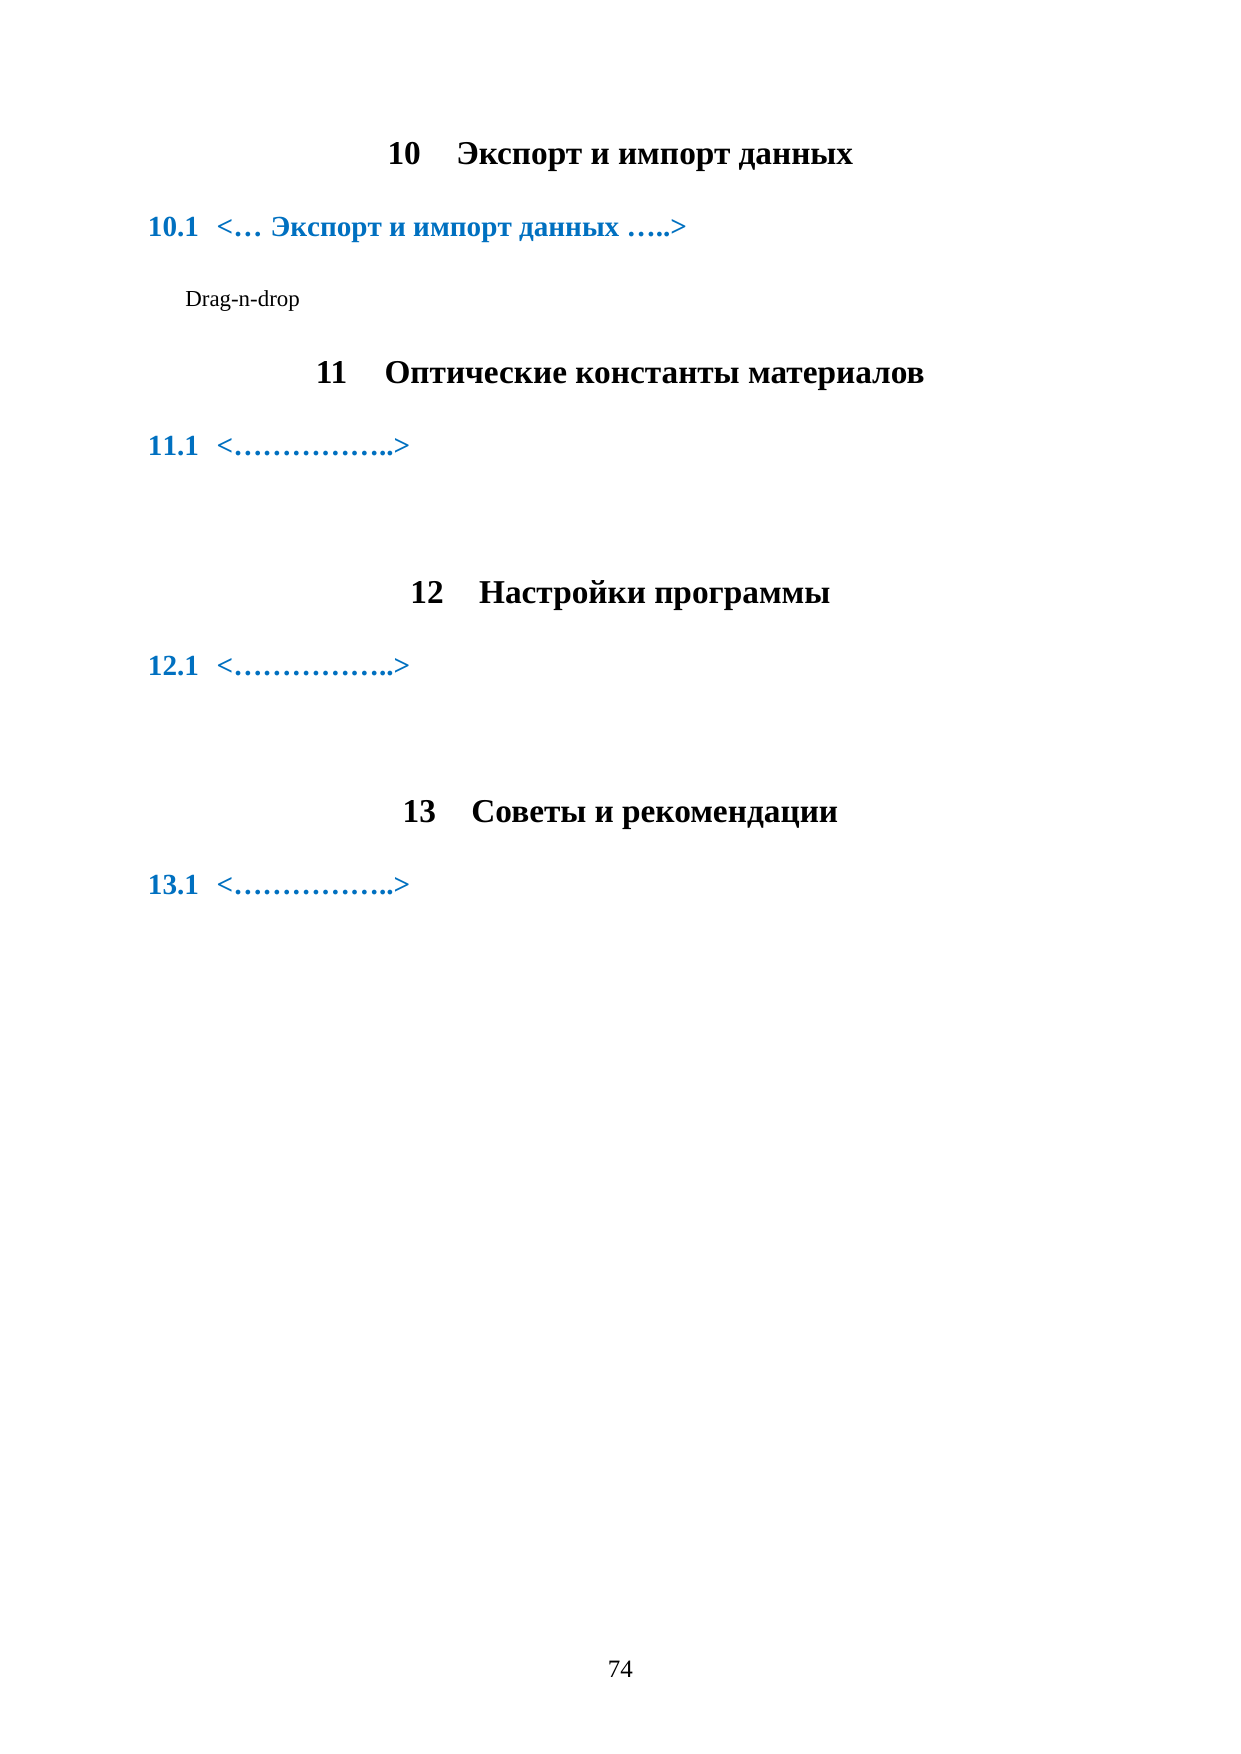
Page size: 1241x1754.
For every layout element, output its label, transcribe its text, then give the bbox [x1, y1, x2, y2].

subtitle <……………..> [148, 867, 1093, 901]
subtitle Оптические константы материалов [148, 352, 1093, 391]
text Drag-n-drop [148, 285, 1093, 311]
subtitle Настройки программы [148, 572, 1093, 610]
subtitle <……………..> [148, 428, 1093, 462]
subtitle <… Экспорт и импорт данных …..> [148, 209, 1093, 242]
subtitle <……………..> [148, 648, 1093, 681]
subtitle Экспорт и импорт данных [148, 133, 1093, 171]
subtitle Советы и рекомендации [148, 792, 1093, 830]
